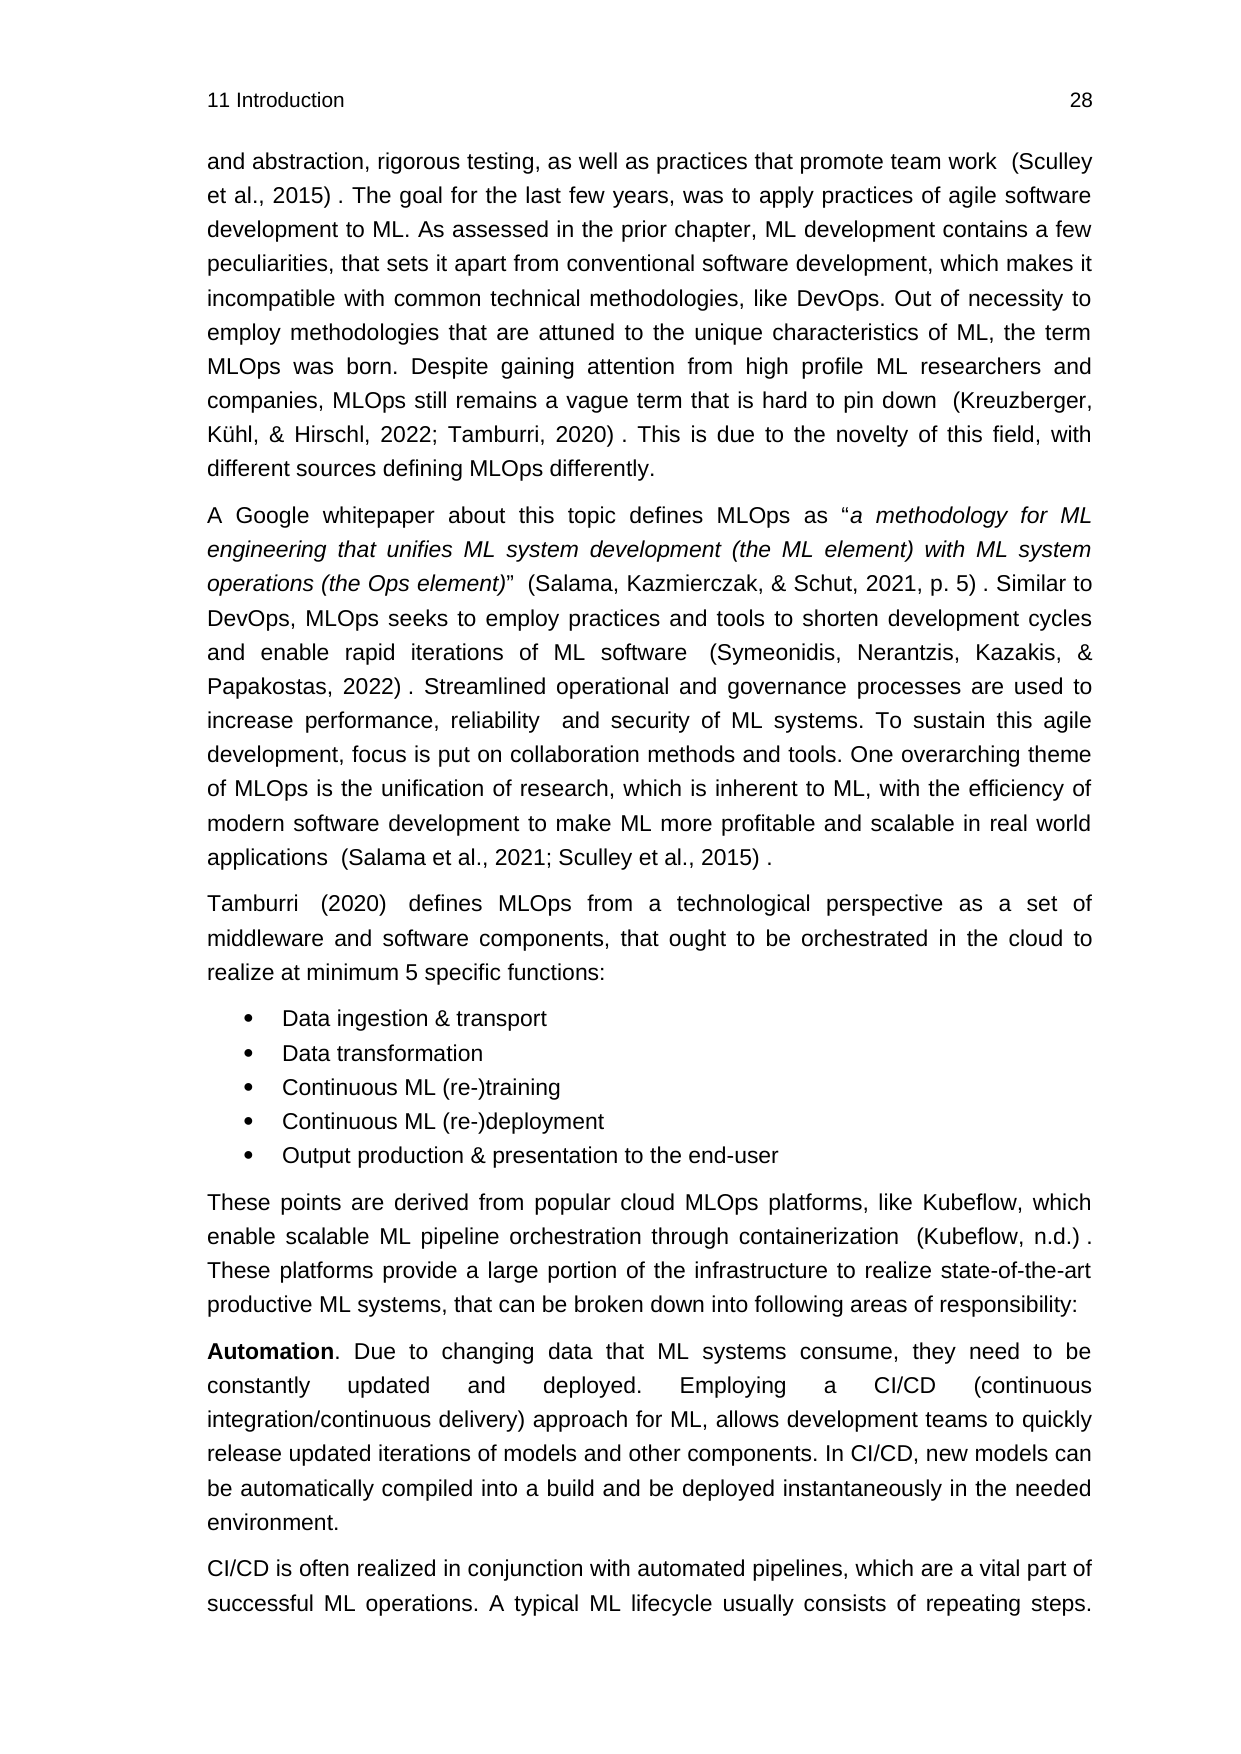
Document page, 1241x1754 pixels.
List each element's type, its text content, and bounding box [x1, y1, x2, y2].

list Continuous ML (re-)training [244, 1074, 1092, 1100]
list Data ingestion & transport [244, 1005, 1092, 1032]
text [207, 148, 1092, 482]
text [207, 1555, 1092, 1616]
list Data transformation [244, 1039, 1092, 1066]
text Automation. Due to changing data that ML systems consume, they need to be constantly updated and deployed. Employing a CI/CD (continuous integration/continuous delivery) approach for ML, allows development teams to quickly release updated iterations of models and other components. In CI/CD, new models can be automatically compiled into a build and be deployed instantaneously in the needed environment. [207, 1338, 1092, 1535]
list Output production & presentation to the end-user [244, 1142, 1092, 1168]
list Continuous ML (re-)deployment [244, 1108, 1092, 1134]
text These points are derived from popular cloud MLOps platforms, like Kubeflow, which enable scalable ML pipeline orchestration through containerization . These platforms provide a large portion of the infrastructure to realize state-of-the-art productive ML systems, that can be broken down into following areas of responsibility: [207, 1189, 1092, 1318]
text Tamburri defines MLOps from a technological perspective as a set of middleware and software components, that ought to be orchestrated in the cloud to realize at minimum 5 specific functions: [207, 890, 1092, 985]
text A Google whitepaper about this topic defines MLOps as “a methodology for ML engineering that unifies ML system development (the ML element) with ML system operations (the Ops element)” . Similar to DevOps, MLOps seeks to employ practices and tools to shorten development cycles and enable rapid iterations of ML software . Streamlined operational and governance processes are used to increase performance, reliability and security of ML systems. To sustain this agile development, focus is put on collaboration methods and tools. One overarching theme of MLOps is the unification of research, which is inherent to ML, with the efficiency of modern software development to make ML more profitable and scalable in real world applications . [207, 502, 1092, 870]
